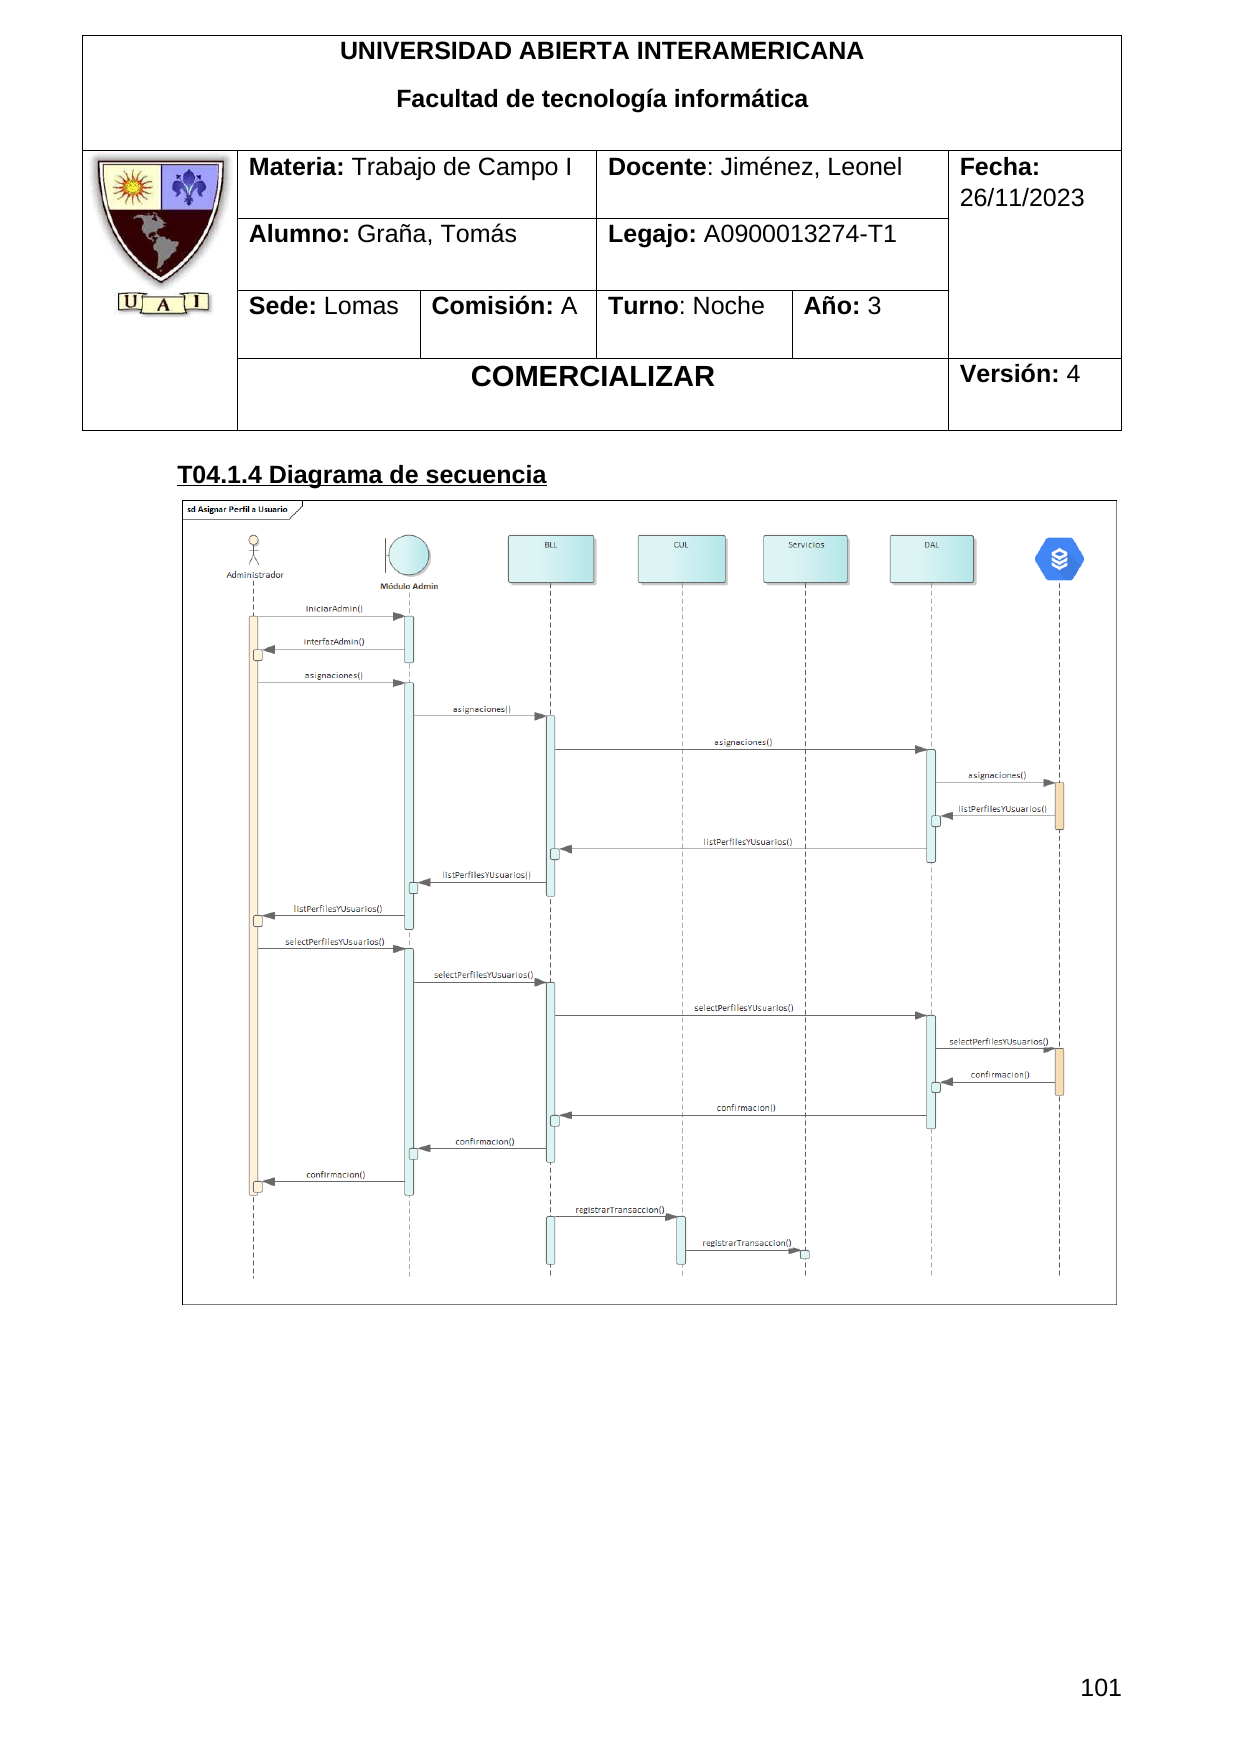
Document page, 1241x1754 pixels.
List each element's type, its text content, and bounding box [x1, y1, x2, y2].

picture [87, 151, 234, 320]
picture [177, 495, 1122, 1310]
subtitle T04.1.4 Diagrama de secuencia [177, 460, 1122, 488]
